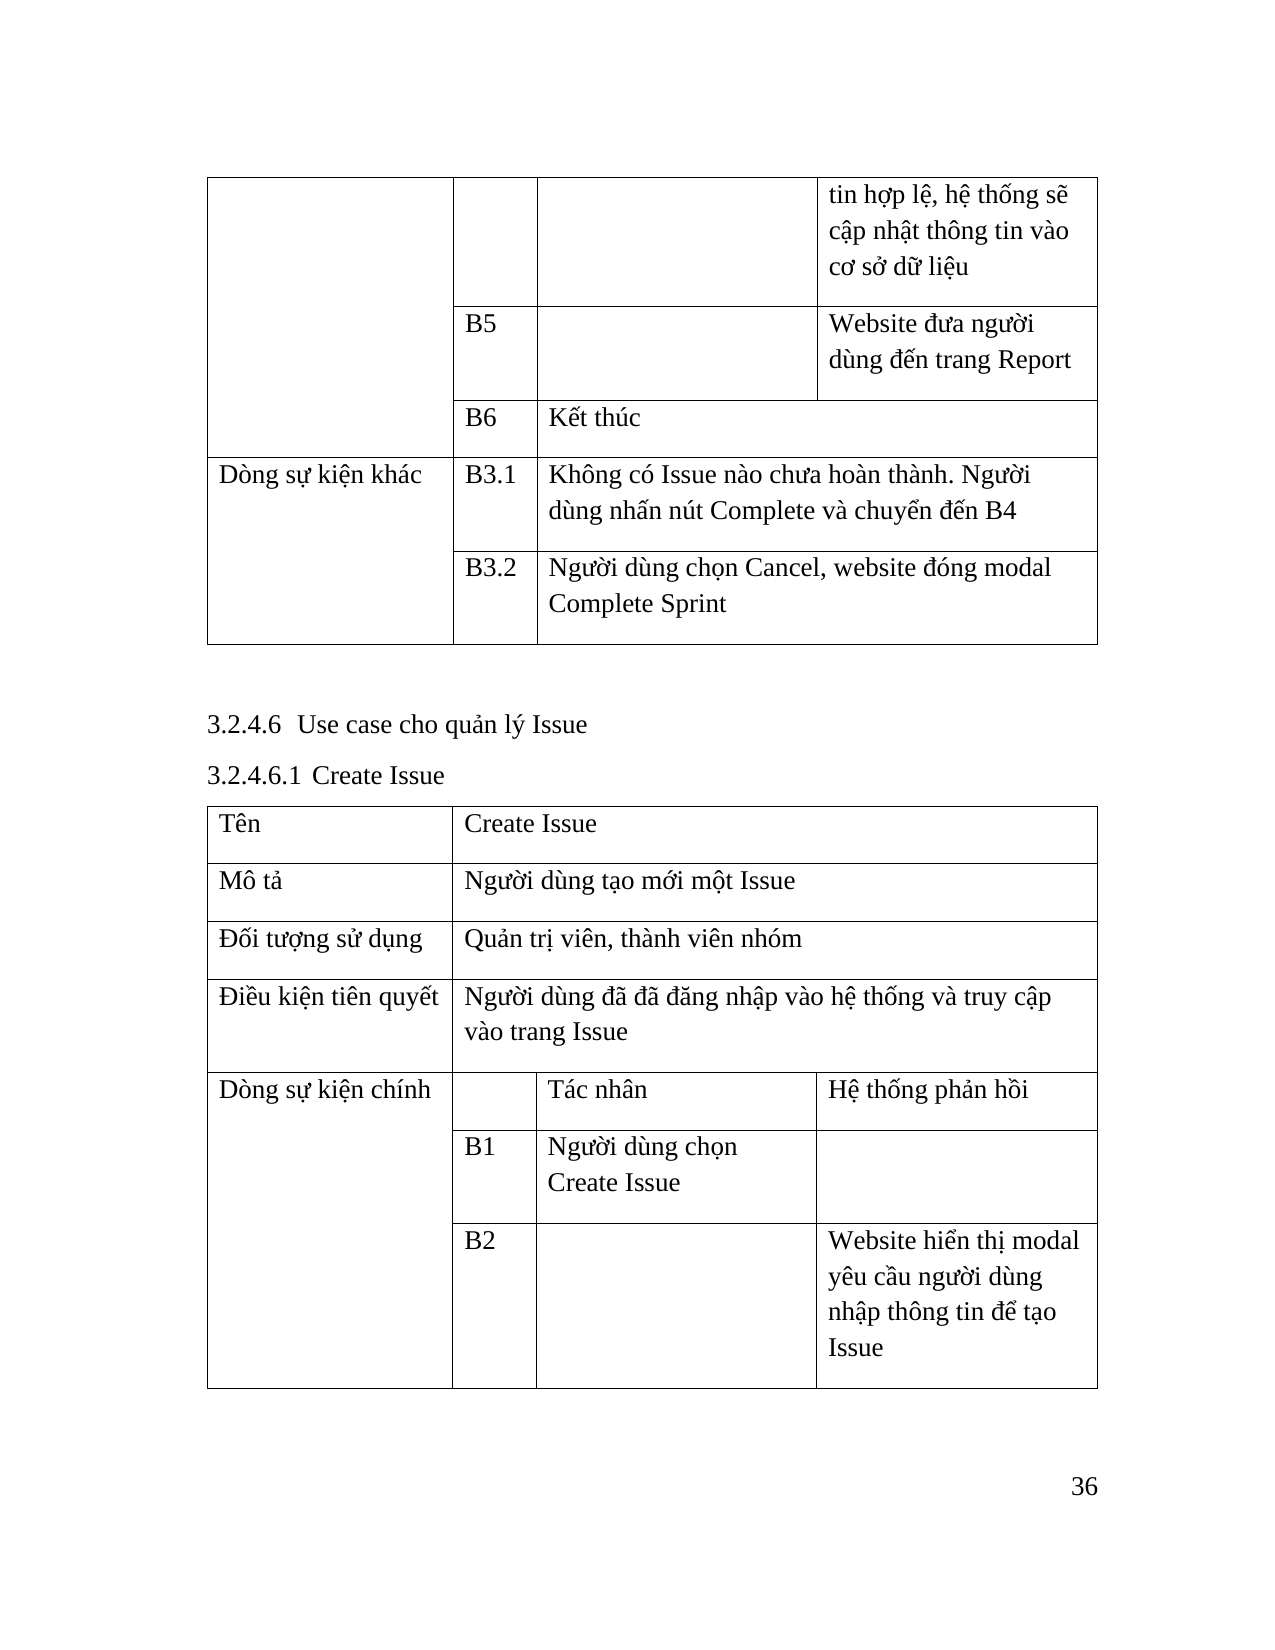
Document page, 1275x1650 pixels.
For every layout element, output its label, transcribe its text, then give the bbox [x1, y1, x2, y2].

table_cell Website đưa người dùng đến trang Report [818, 307, 1097, 399]
table_cell B3.1 [454, 458, 537, 551]
table_cell Hệ thống phản hồi [817, 1073, 1097, 1129]
table_cell Đối tượng sử dụng [208, 922, 452, 978]
table_cell Kết thúc [538, 401, 1097, 457]
table_cell B1 [453, 1131, 536, 1223]
table_cell [453, 1073, 536, 1129]
table_cell Website hiển thị modal yêu cầu người dùng nhập thông tin để tạo Issue [817, 1224, 1097, 1388]
table_cell B2 [453, 1224, 536, 1388]
table_cell Người dùng chọn Cancel, website đóng modal Complete Sprint [538, 552, 1097, 644]
table_cell [538, 178, 817, 306]
table_cell Dòng sự kiện khác [208, 458, 453, 644]
subtitle Use case cho quản lý Issue [207, 708, 1098, 739]
table_header Create Issue [453, 807, 1097, 863]
table_cell B5 [454, 307, 537, 399]
table_cell Tác nhân [537, 1073, 816, 1129]
subtitle Create Issue [207, 759, 1098, 790]
table_cell B3.2 [454, 552, 537, 644]
table_cell Người dùng chọn Create Issue [537, 1131, 816, 1223]
table_cell [538, 307, 817, 399]
table_cell B6 [454, 401, 537, 457]
table_cell Không có Issue nào chưa hoàn thành. Người dùng nhấn nút Complete và chuyển đến B4 [538, 458, 1097, 551]
table_cell [817, 1131, 1097, 1223]
table_cell Điều kiện tiên quyết [208, 980, 452, 1072]
table_cell Người dùng đã đã đăng nhập vào hệ thống và truy cập vào trang Issue [453, 980, 1097, 1072]
table_header Tên [208, 807, 452, 863]
table_cell B4 [454, 178, 537, 306]
table_cell Quản trị viên, thành viên nhóm [453, 922, 1097, 978]
table_cell Người dùng tạo mới một Issue [453, 864, 1097, 921]
table_cell Mô tả [208, 864, 452, 921]
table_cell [818, 178, 1097, 306]
table_cell [537, 1224, 816, 1388]
table_cell Dòng sự kiện chính [208, 1073, 452, 1388]
